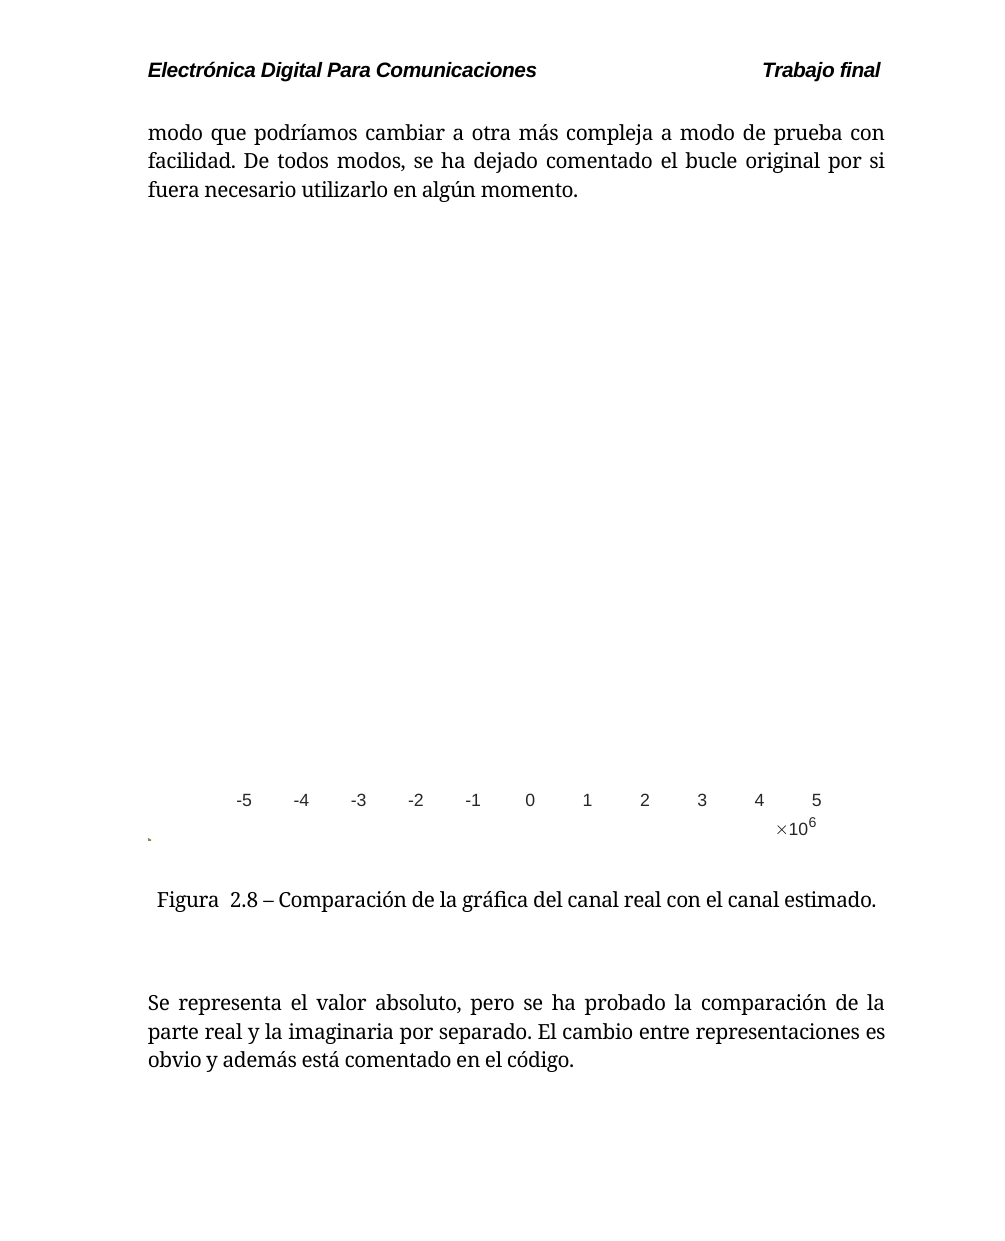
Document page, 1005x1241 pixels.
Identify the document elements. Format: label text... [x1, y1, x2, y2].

text Se representa el valor absoluto, pero se ha probado la comparación de la parte real y la imaginaria por separado. El cambio entre representaciones es obvio y además está comentado en el código. [148, 988, 886, 1074]
table_header [148, 298, 886, 859]
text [148, 118, 886, 203]
table_cell Figura 2.8 – Comparación de la gráfica del canal real con el canal estimado. [148, 859, 886, 935]
